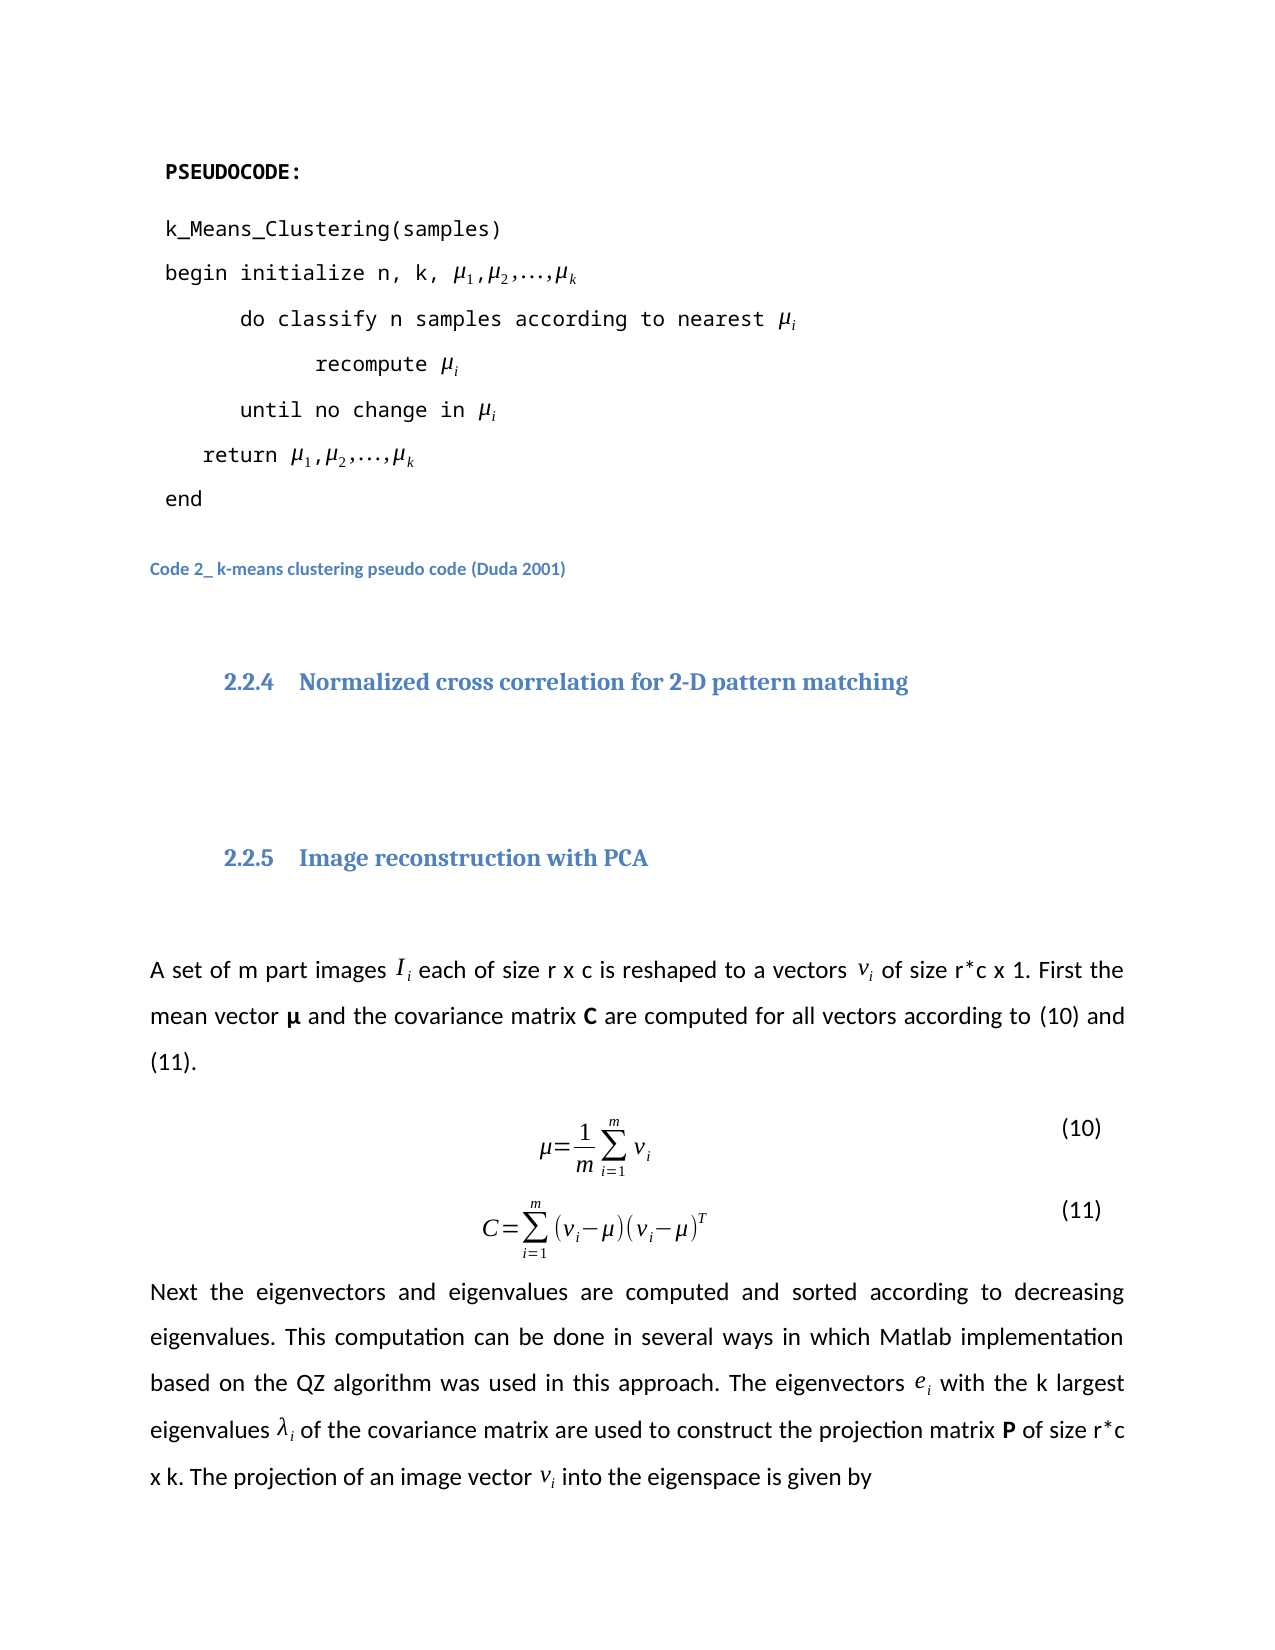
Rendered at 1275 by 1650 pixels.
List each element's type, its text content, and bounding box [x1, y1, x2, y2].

table_header (10) [1050, 1113, 1136, 1194]
subtitle Normalized cross correlation for 2-D pattern matching [224, 668, 1125, 697]
table_cell [139, 1194, 1050, 1276]
text Code 2_ k-means clustering pseudo code [150, 557, 1125, 580]
text A set of m part images each of size r x c is reshaped to a vectors of size r*c x 1. First the mean vector μ and the covariance matrix C are computed for all vectors according to (10) and (11). [150, 954, 1125, 1077]
table_header [139, 1113, 1050, 1194]
subtitle Image reconstruction with PCA [224, 844, 1125, 873]
table_cell (11) [1050, 1194, 1136, 1276]
text Next the eigenvectors and eigenvalues are computed and sorted according to decreasing eigenvalues. This computation can be done in several ways in which Matlab implementation based on the QZ algorithm was used in this approach. The eigenvectors with the k largest eigenvalues of the covariance matrix are used to construct the projection matrix P of size r*c x k. The projection of an image vector into the eigenspace is given by [150, 1276, 1125, 1492]
